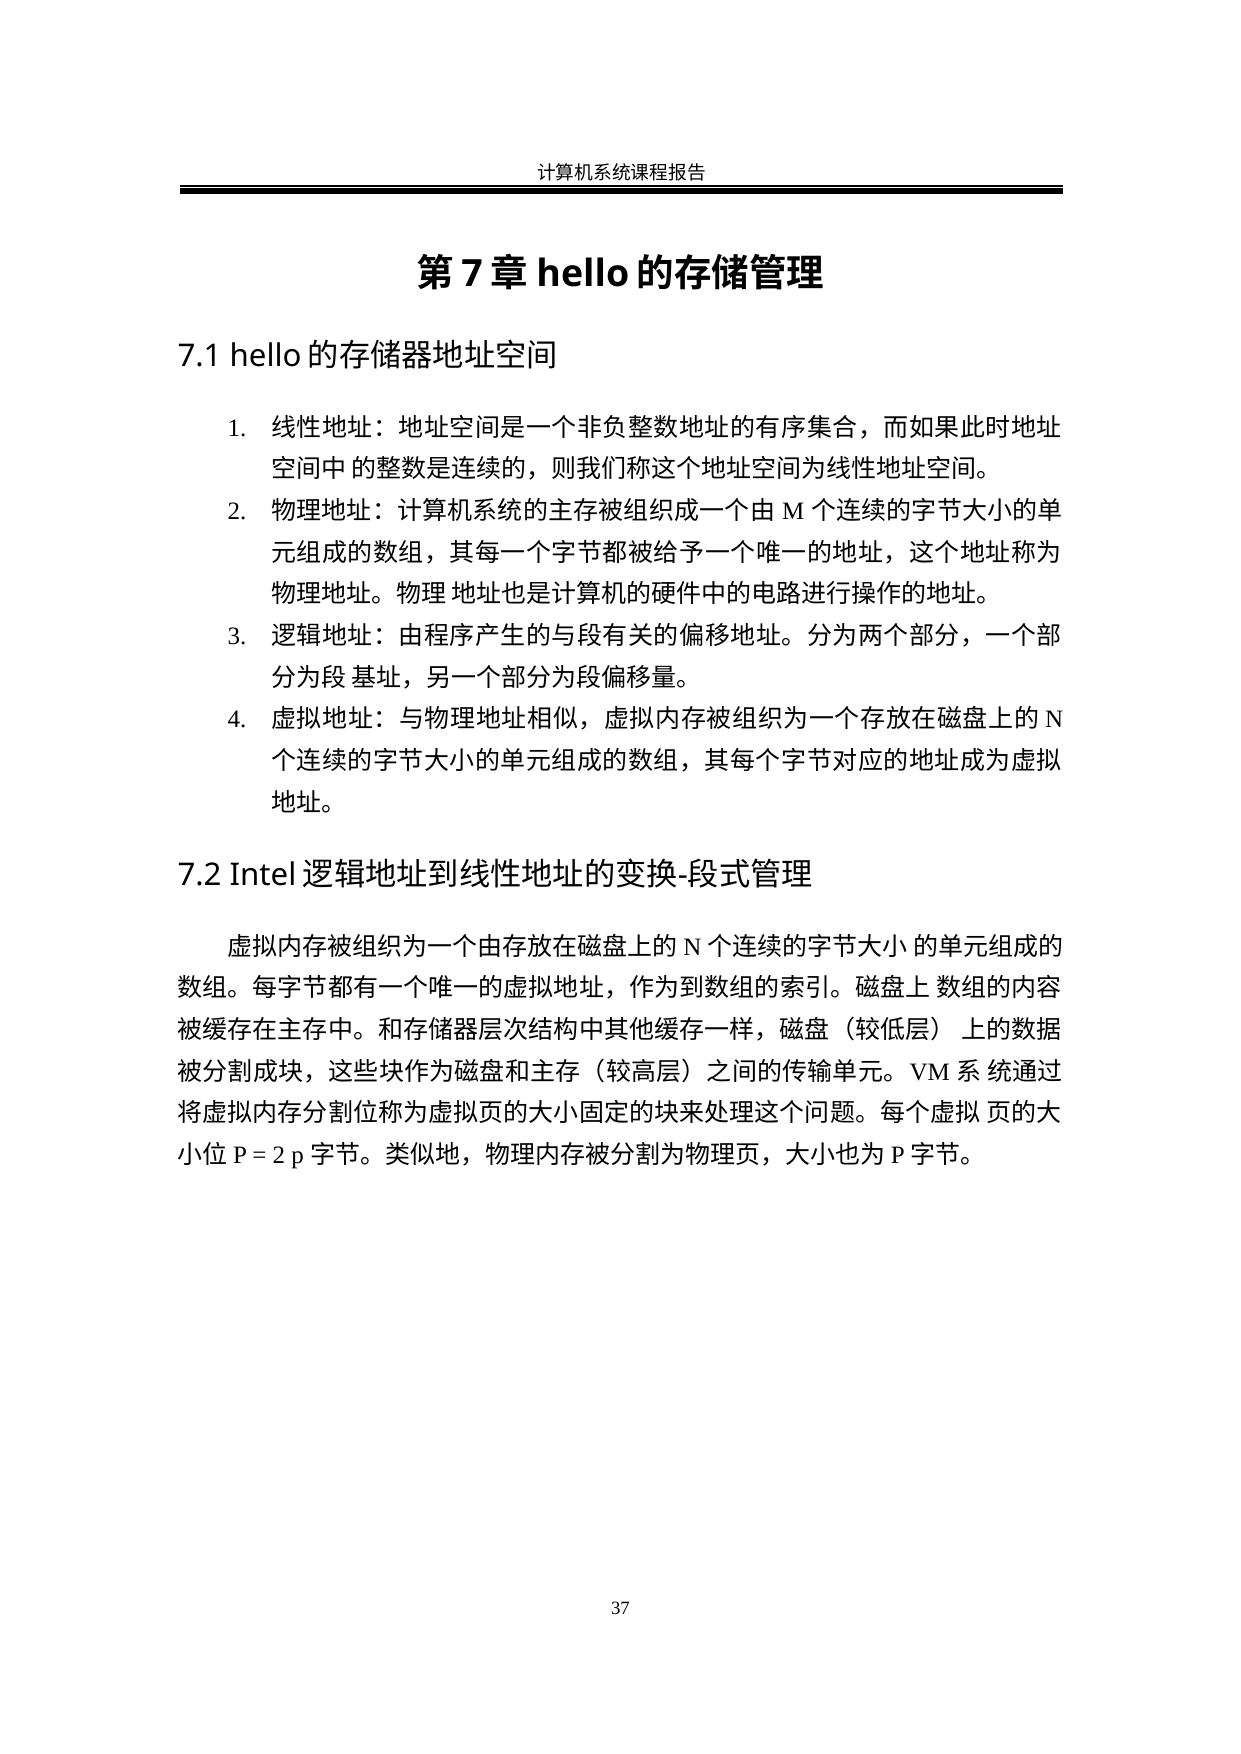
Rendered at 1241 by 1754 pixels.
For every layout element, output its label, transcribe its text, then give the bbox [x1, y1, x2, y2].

list 物理地址：计算机系统的主存被组织成一个由 M 个连续的字节大小的单元组成的数组，其每一个字节都被给予一个唯一的地址，这个地址称为物理地址。物理 地址也是计算机的硬件中的电路进行操作的地址。 [227, 491, 1063, 610]
subtitle 7.2 Intel逻辑地址到线性地址的变换-段式管理 [177, 849, 1063, 894]
subtitle 7.1 hello的存储器地址空间 [177, 330, 1063, 376]
list 逻辑地址：由程序产生的与段有关的偏移地址。分为两个部分，一个部分为段 基址，另一个部分为段偏移量。 [227, 616, 1063, 693]
subtitle 第7章 hello的存储管理 [177, 242, 1063, 297]
list 线性地址：地址空间是一个非负整数地址的有序集合，而如果此时地址空间中 的整数是连续的，则我们称这个地址空间为线性地址空间。 [227, 407, 1063, 485]
list 虚拟地址：与物理地址相似，虚拟内存被组织为一个存放在磁盘上的N个连续的字节大小的单元组成的数组，其每个字节对应的地址成为虚拟地址。 [227, 699, 1063, 818]
text 虚拟内存被组织为一个由存放在磁盘上的 N 个连续的字节大小 的单元组成的数组。每字节都有一个唯一的虚拟地址，作为到数组的索引。磁盘上 数组的内容被缓存在主存中。和存储器层次结构中其他缓存一样，磁盘（较低层） 上的数据被分割成块，这些块作为磁盘和主存（较高层）之间的传输单元。VM 系 统通过将虚拟内存分割位称为虚拟页的大小固定的块来处理这个问题。每个虚拟 页的大小位 P = 2 p 字节。类似地，物理内存被分割为物理页，大小也为 P 字节。 [177, 926, 1063, 1171]
